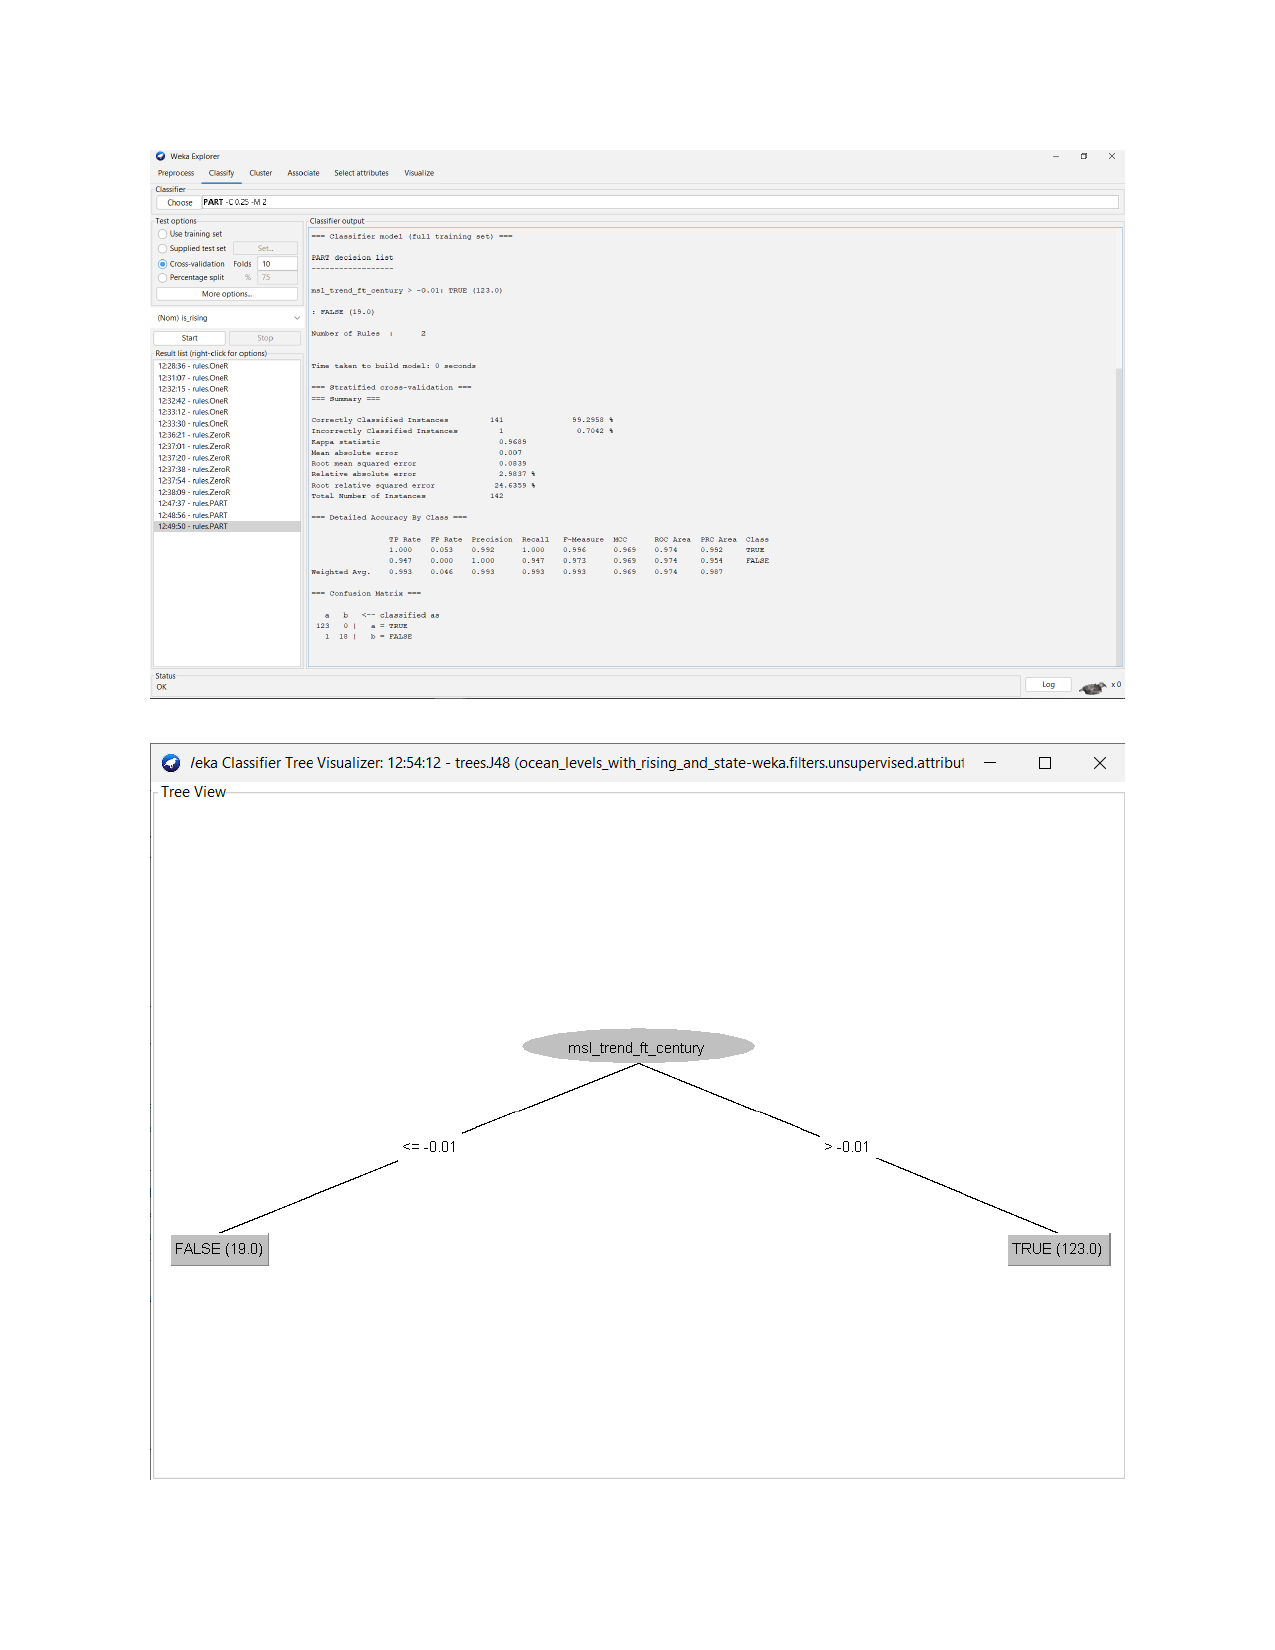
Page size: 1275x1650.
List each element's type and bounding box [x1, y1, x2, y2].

picture [150, 743, 1125, 1480]
picture [150, 150, 1125, 699]
